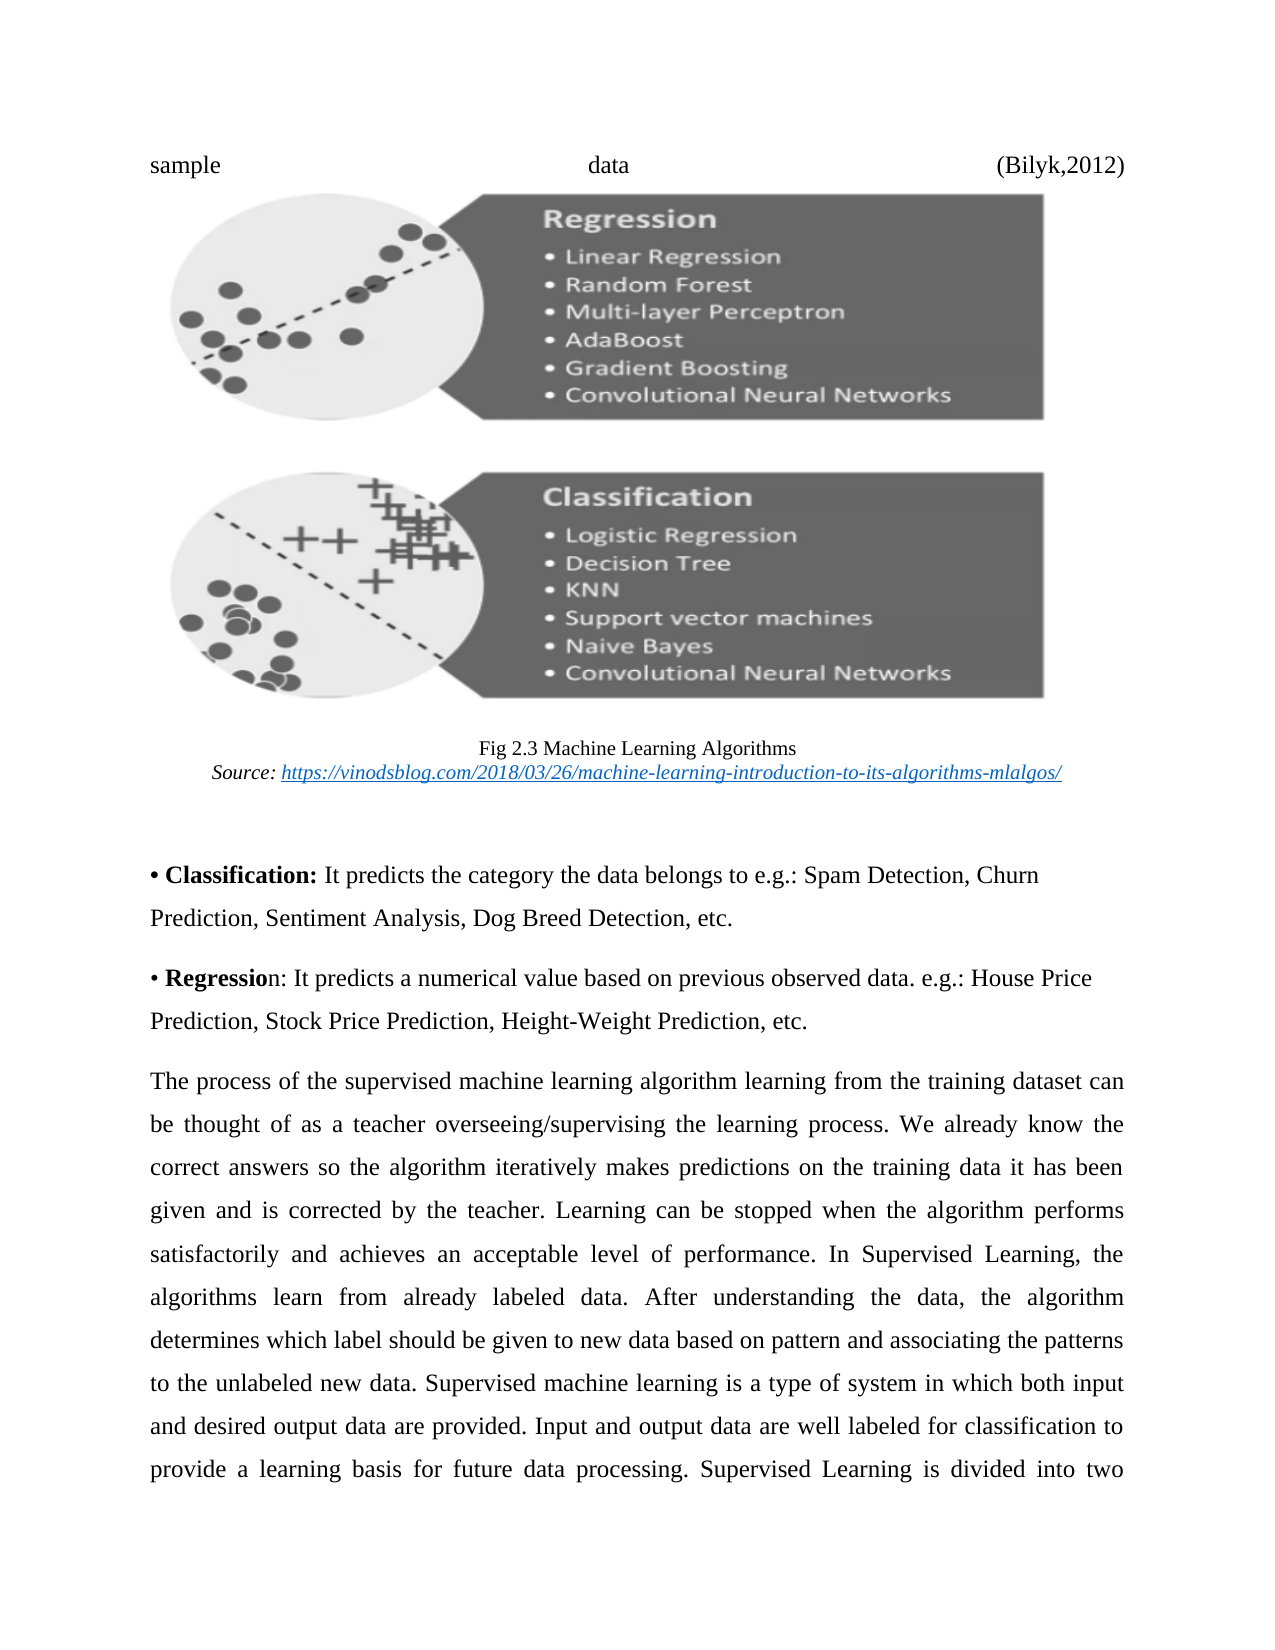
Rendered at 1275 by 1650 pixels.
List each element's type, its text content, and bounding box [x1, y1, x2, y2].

text Supervised Learning are the ones that involve direct supervision of the operation. In this case, the programmer labels sample data and sets strict parameters upon which the algorithm operates. It is a spoon-fed version of machine learning: you select what kind of information output (samples) to “feed” the algorithm and what kind of results it is desired (for example “yes/no” or “true/false”). From the machine’s point of view, this process becomes more or less like a game or a “connect the dots” routine. The primary purpose of supervised learning algorithms is to scale the scope of data and to make predictions of unavailable, future or unseen data based on labeled sample data (Bilyk,2012) [150, 150, 1125, 705]
text Fig 2.3 Machine Learning Algorithms [150, 736, 1125, 760]
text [150, 1066, 1125, 1483]
text • Classification: It predicts the category the data belongs to e.g.: Spam Detection, Churn Prediction, Sentiment Analysis, Dog Breed Detection, etc. [150, 860, 1125, 932]
text Source: https://vinodsblog.com/2018/03/26/machine-learning-introduction-to-its-algorithms-mlalgos/ [150, 760, 1125, 784]
text • Regression: It predicts a numerical value based on previous observed data. e.g.: House Price Prediction, Stock Price Prediction, Height-Weight Prediction, etc. [150, 963, 1125, 1035]
